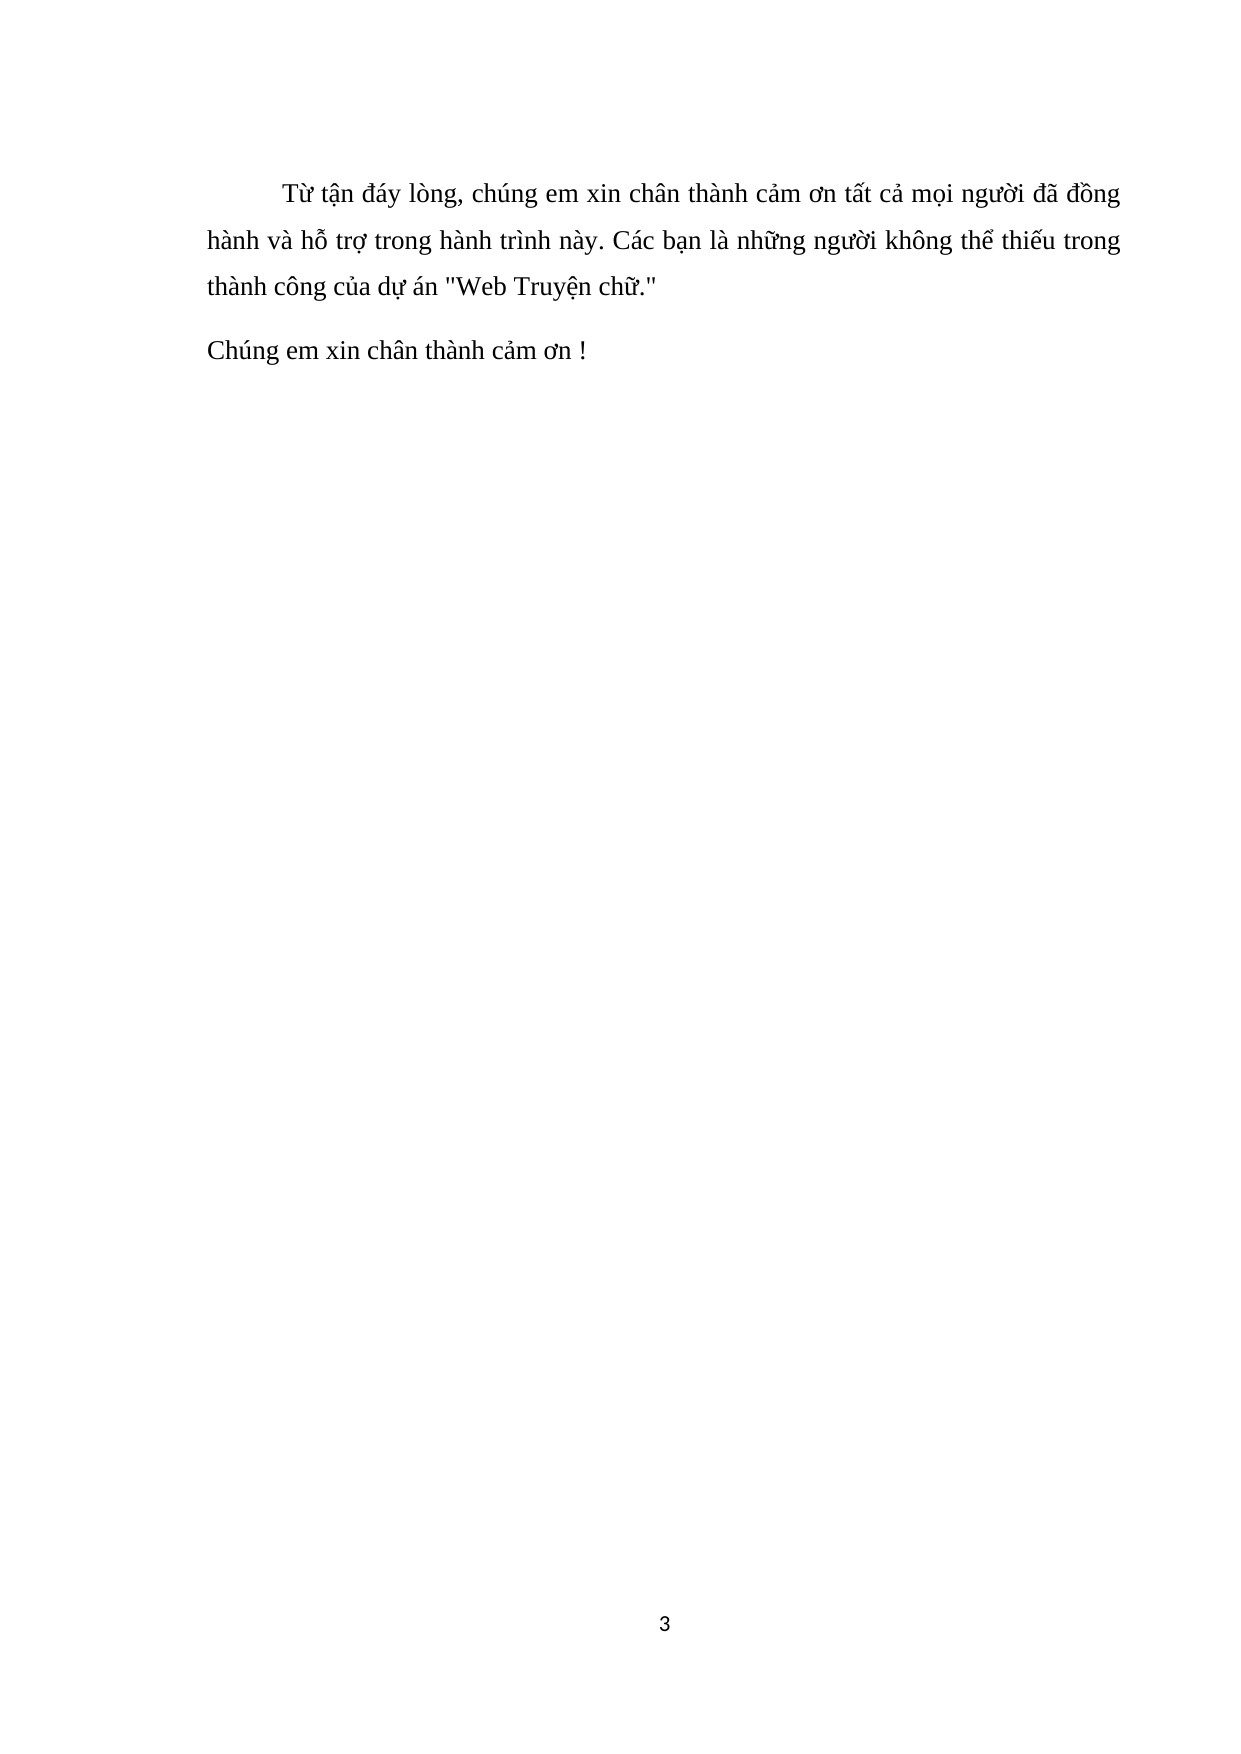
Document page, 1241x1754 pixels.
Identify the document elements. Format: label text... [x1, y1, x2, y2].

text Chúng em xin chân thành cảm ơn ! [207, 334, 1122, 365]
text Từ tận đáy lòng, chúng em xin chân thành cảm ơn tất cả mọi người đã đồng hành và hỗ trợ trong hành trình này. Các bạn là những người không thể thiếu trong thành công của dự án "Web Truyện chữ." [207, 177, 1122, 302]
